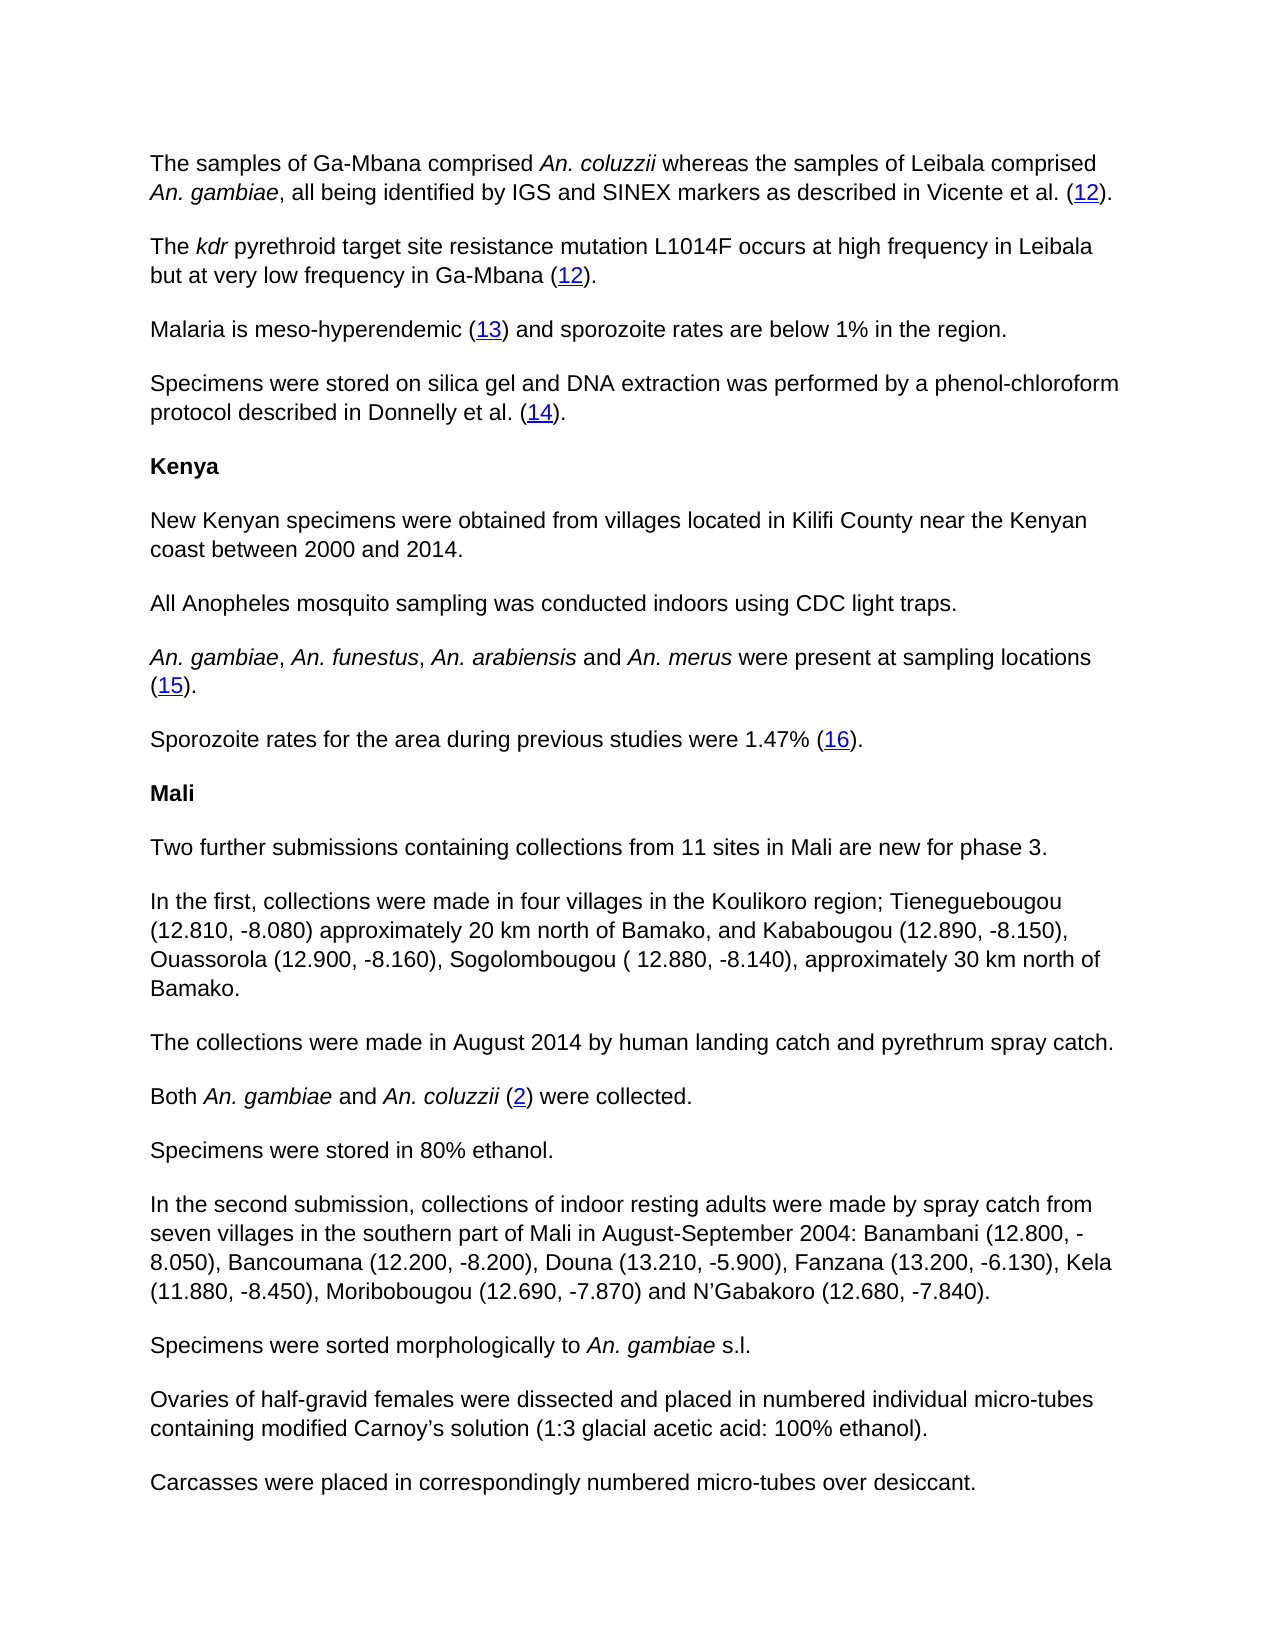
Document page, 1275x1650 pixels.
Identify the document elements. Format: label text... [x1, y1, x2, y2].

text In the second submission, collections of indoor resting adults were made by spray catch from seven villages in the southern part of Mali in August-September 2004: Banambani (12.800, -8.050), Bancoumana (12.200, -8.200), Douna (13.210, -5.900), Fanzana (13.200, -6.130), Kela (11.880, -8.450), Moribobougou (12.690, -7.870) and N’Gabakoro (12.680, -7.840). [150, 1191, 1125, 1304]
text All Anopheles mosquito sampling was conducted indoors using CDC light traps. [150, 589, 1125, 616]
text Kenya [150, 453, 1125, 479]
text Ovaries of half-gravid females were dissected and placed in numbered individual micro-tubes containing modified Carnoy’s solution (1:3 glacial acetic acid: 100% ethanol). [150, 1386, 1125, 1441]
text Both An. gambiae and An. coluzzii (2) were collected. [150, 1083, 1125, 1109]
text Sporozoite rates for the area during previous studies were 1.47% (16). [150, 726, 1125, 753]
text The collections were made in August 2014 by human landing catch and pyrethrum spray catch. [150, 1029, 1125, 1056]
text Specimens were stored in 80% ethanol. [150, 1137, 1125, 1163]
text Specimens were stored on silica gel and DNA extraction was performed by a phenol-chloroform protocol described in Donnelly et al. (14). [150, 370, 1125, 425]
text Mali [150, 780, 1125, 807]
text An. gambiae, An. funestus, An. arabiensis and An. merus were present at sampling locations (15). [150, 643, 1125, 699]
text The kdr pyrethroid target site resistance mutation L1014F occurs at high frequency in Leibala but at very low frequency in Ga-Mbana (12). [150, 233, 1125, 288]
text Carcasses were placed in correspondingly numbered micro-tubes over desiccant. [150, 1469, 1125, 1495]
text New Kenyan specimens were obtained from villages located in Kilifi County near the Kenyan coast between 2000 and 2014. [150, 507, 1125, 562]
text Malaria is meso-hyperendemic (13) and sporozoite rates are below 1% in the region. [150, 316, 1125, 342]
text Specimens were sorted morphologically to An. gambiae s.l. [150, 1332, 1125, 1358]
text In the first, collections were made in four villages in the Koulikoro region; Tieneguebougou (12.810, -8.080) approximately 20 km north of Bamako, and Kababougou (12.890, -8.150), Ouassorola (12.900, -8.160), Sogolombougou ( 12.880, -8.140), approximately 30 km north of Bamako. [150, 888, 1125, 1002]
text Two further submissions containing collections from 11 sites in Mali are new for phase 3. [150, 834, 1125, 861]
text The samples of Ga-Mbana comprised An. coluzzii whereas the samples of Leibala comprised An. gambiae, all being identified by IGS and SINEX markers as described in Vicente et al. (12). [150, 150, 1125, 205]
